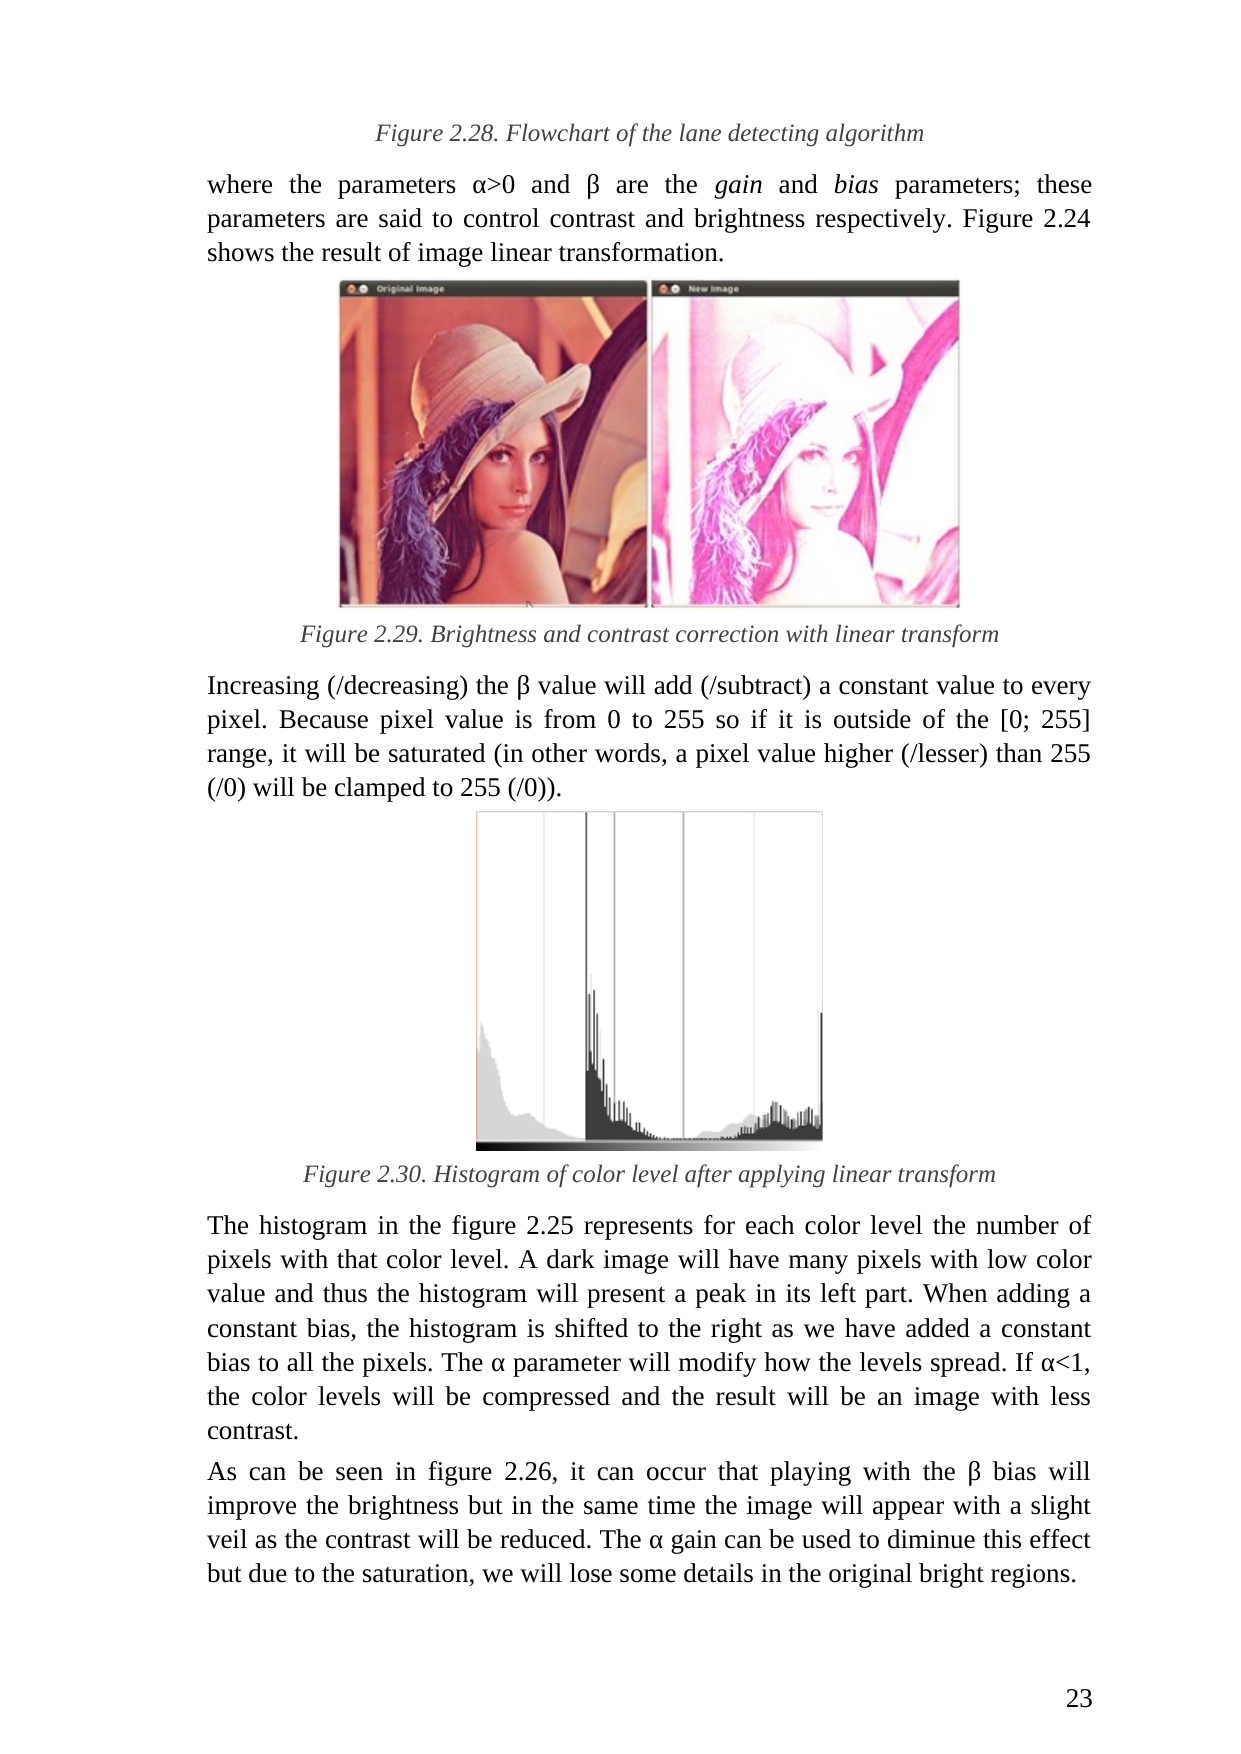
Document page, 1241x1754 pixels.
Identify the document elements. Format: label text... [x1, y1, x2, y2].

text The histogram in the figure 2.25 represents for each color level the number of pixels with that color level. A dark image will have many pixels with low color value and thus the histogram will present a peak in its left part. When adding a constant bias, the histogram is shifted to the right as we have added a constant bias to all the pixels. The α parameter will modify how the levels spread. If α<1, the color levels will be compressed and the result will be an image with less contrast. [207, 1209, 1092, 1445]
text Increasing (/decreasing) the β value will add (/subtract) a constant value to every pixel. Because pixel value is from 0 to 255 so if it is outside of the [0; 255] range, it will be saturated (in other words, a pixel value higher (/lesser) than 255 (/0) will be clamped to 255 (/0)). [207, 669, 1092, 803]
text where the parameters α>0 and β are the gain and bias parameters; these parameters are said to control contrast and brightness respectively. Figure 2.24 shows the result of image linear transformation. [207, 168, 1092, 267]
text As can be seen in figure 2.26, it can occur that playing with the β bias will improve the brightness but in the same time the image will appear with a slight veil as the contrast will be reduced. The α gain can be used to diminue this effect but due to the saturation, we will lose some details in the original bright regions. [207, 1454, 1092, 1588]
picture [476, 811, 823, 1151]
picture [337, 276, 963, 611]
